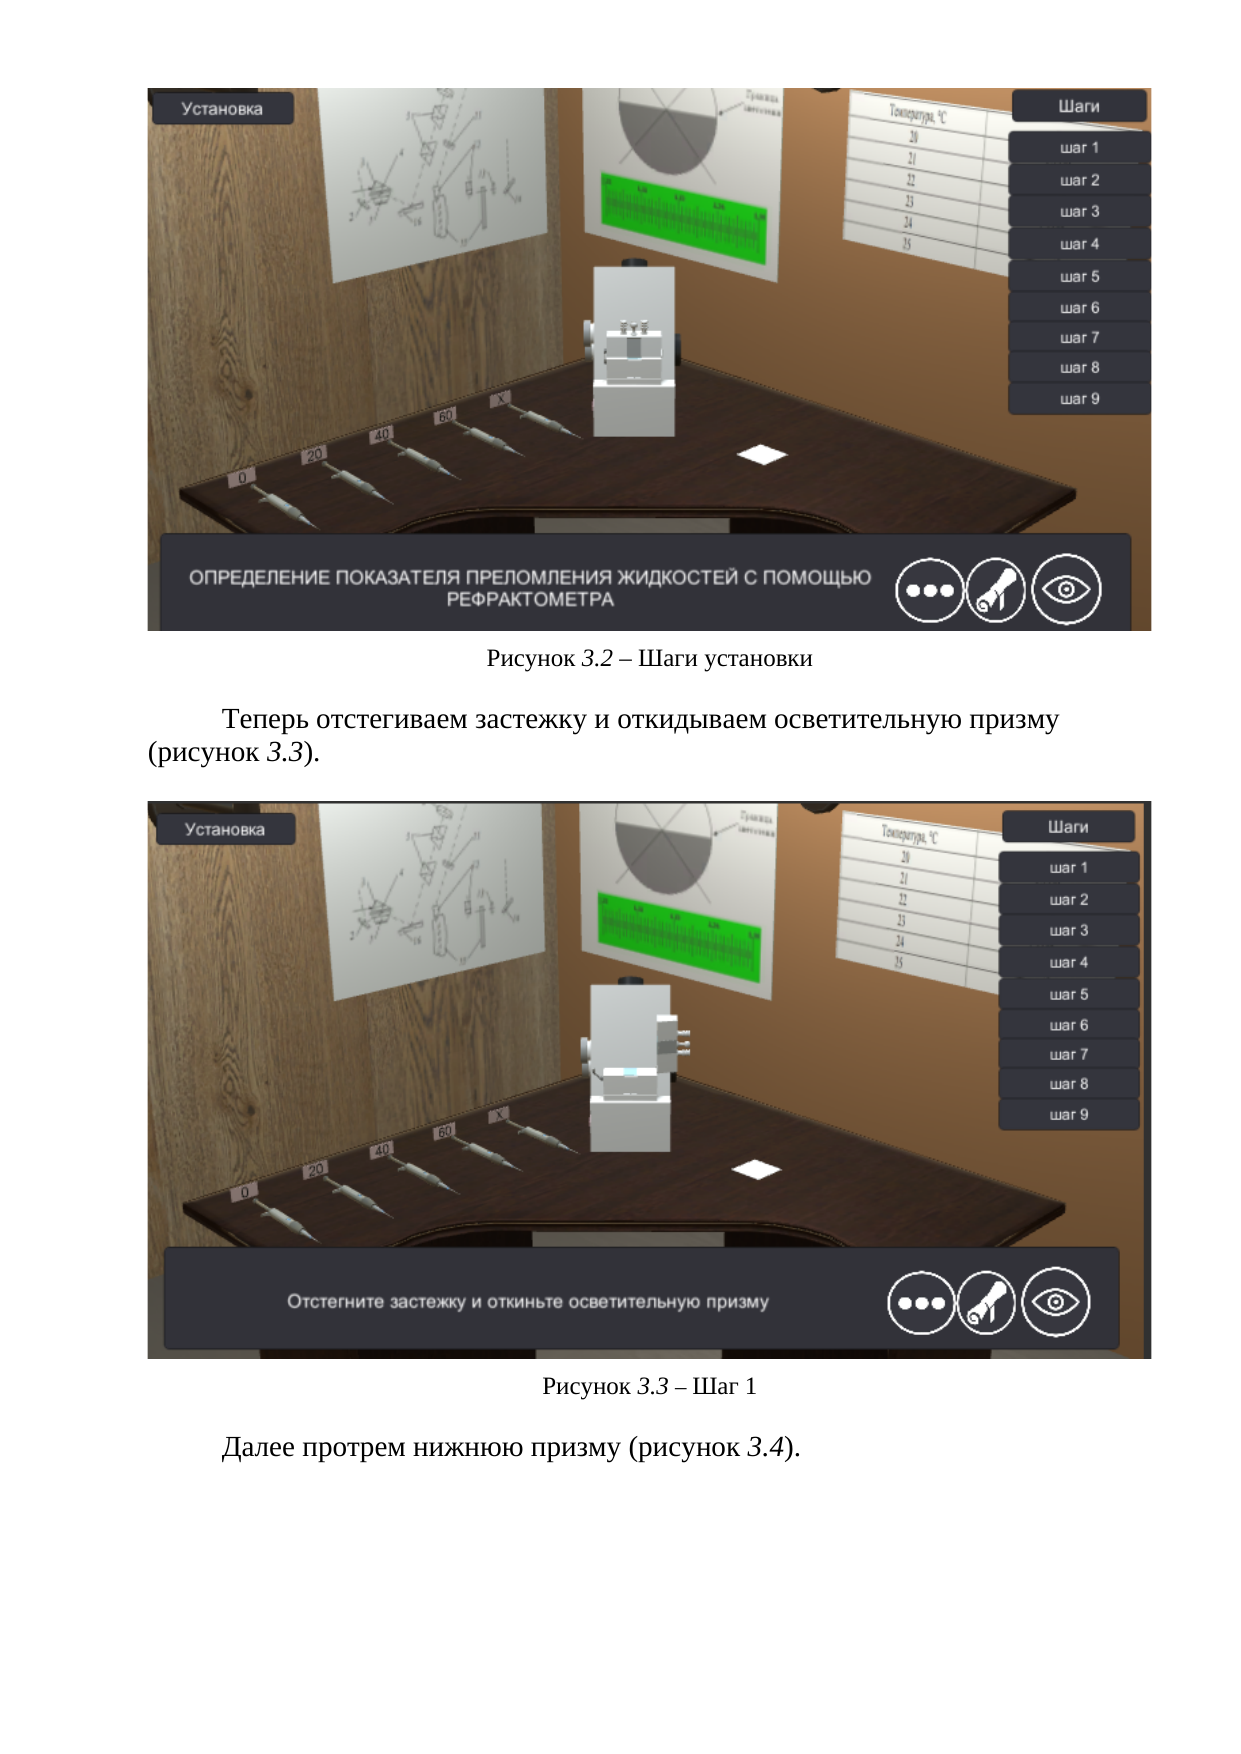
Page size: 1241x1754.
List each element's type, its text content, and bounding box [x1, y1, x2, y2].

picture [147, 801, 1152, 1359]
text Далее протрем нижнюю призму (рисунок 3.4). [148, 1429, 1152, 1463]
text Теперь отстегиваем застежку и откидываем осветительную призму (рисунок 3.3). [148, 701, 1152, 768]
text Рисунок 3.3 – Шаг 1 [148, 1371, 1152, 1400]
text Рисунок 3.2 – Шаги установки [148, 643, 1152, 672]
picture [147, 88, 1152, 631]
